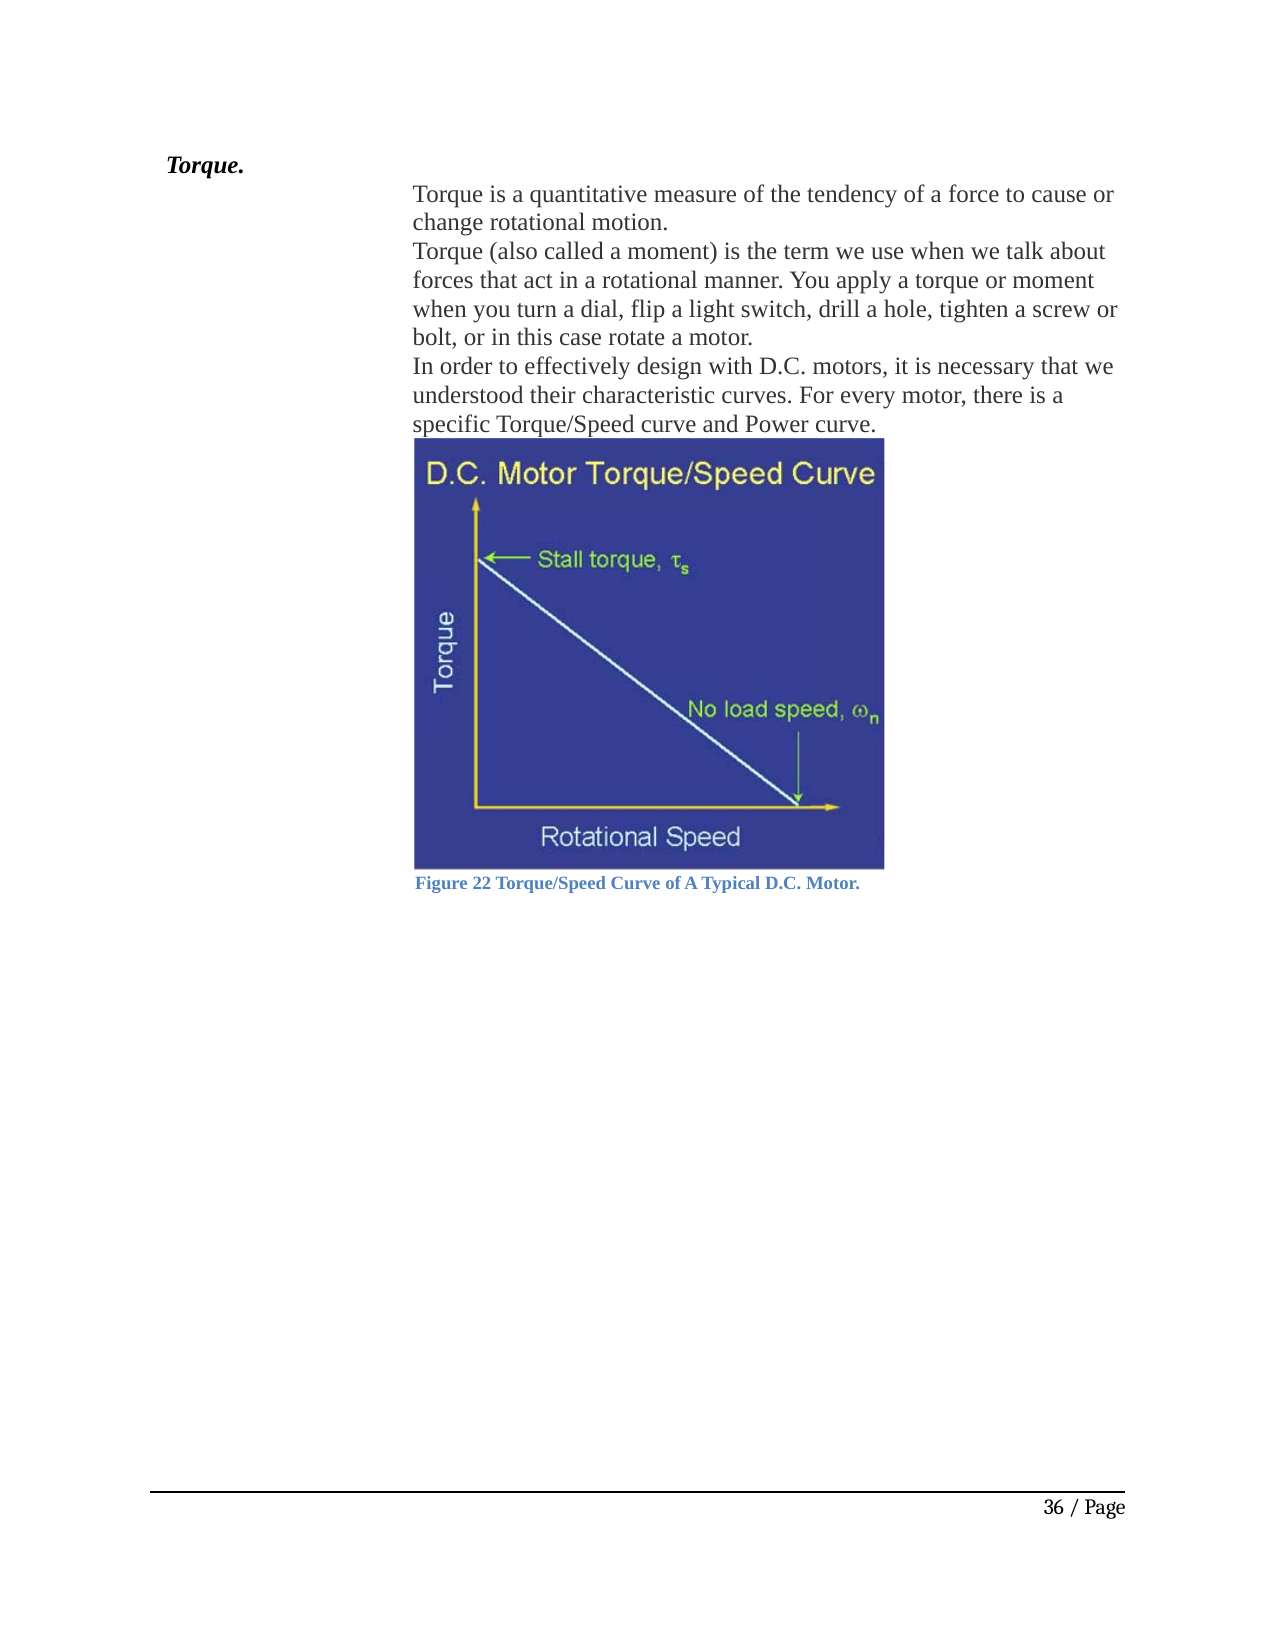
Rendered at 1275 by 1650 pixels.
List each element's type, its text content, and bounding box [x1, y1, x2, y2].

text In order to effectively design with D.C. motors, it is necessary that we understood their characteristic curves. For every motor, there is a specific Torque/Speed curve and Power curve. [877, 351, 1125, 437]
text Figure 22 Torque/Speed Curve of A Typical D.C. Motor. [150, 872, 1125, 893]
text Torque is a quantitative measure of the tendency of a force to cause or change rotational motion. [412, 179, 1125, 236]
subtitle Torque. [159, 150, 1125, 179]
picture [412, 437, 885, 872]
text Torque (also called a moment) is the term we use when we talk about forces that act in a rotational manner. You apply a torque or moment when you turn a dial, flip a light switch, drill a hole, tighten a screw or bolt, or in this case rotate a motor. [412, 236, 1125, 351]
